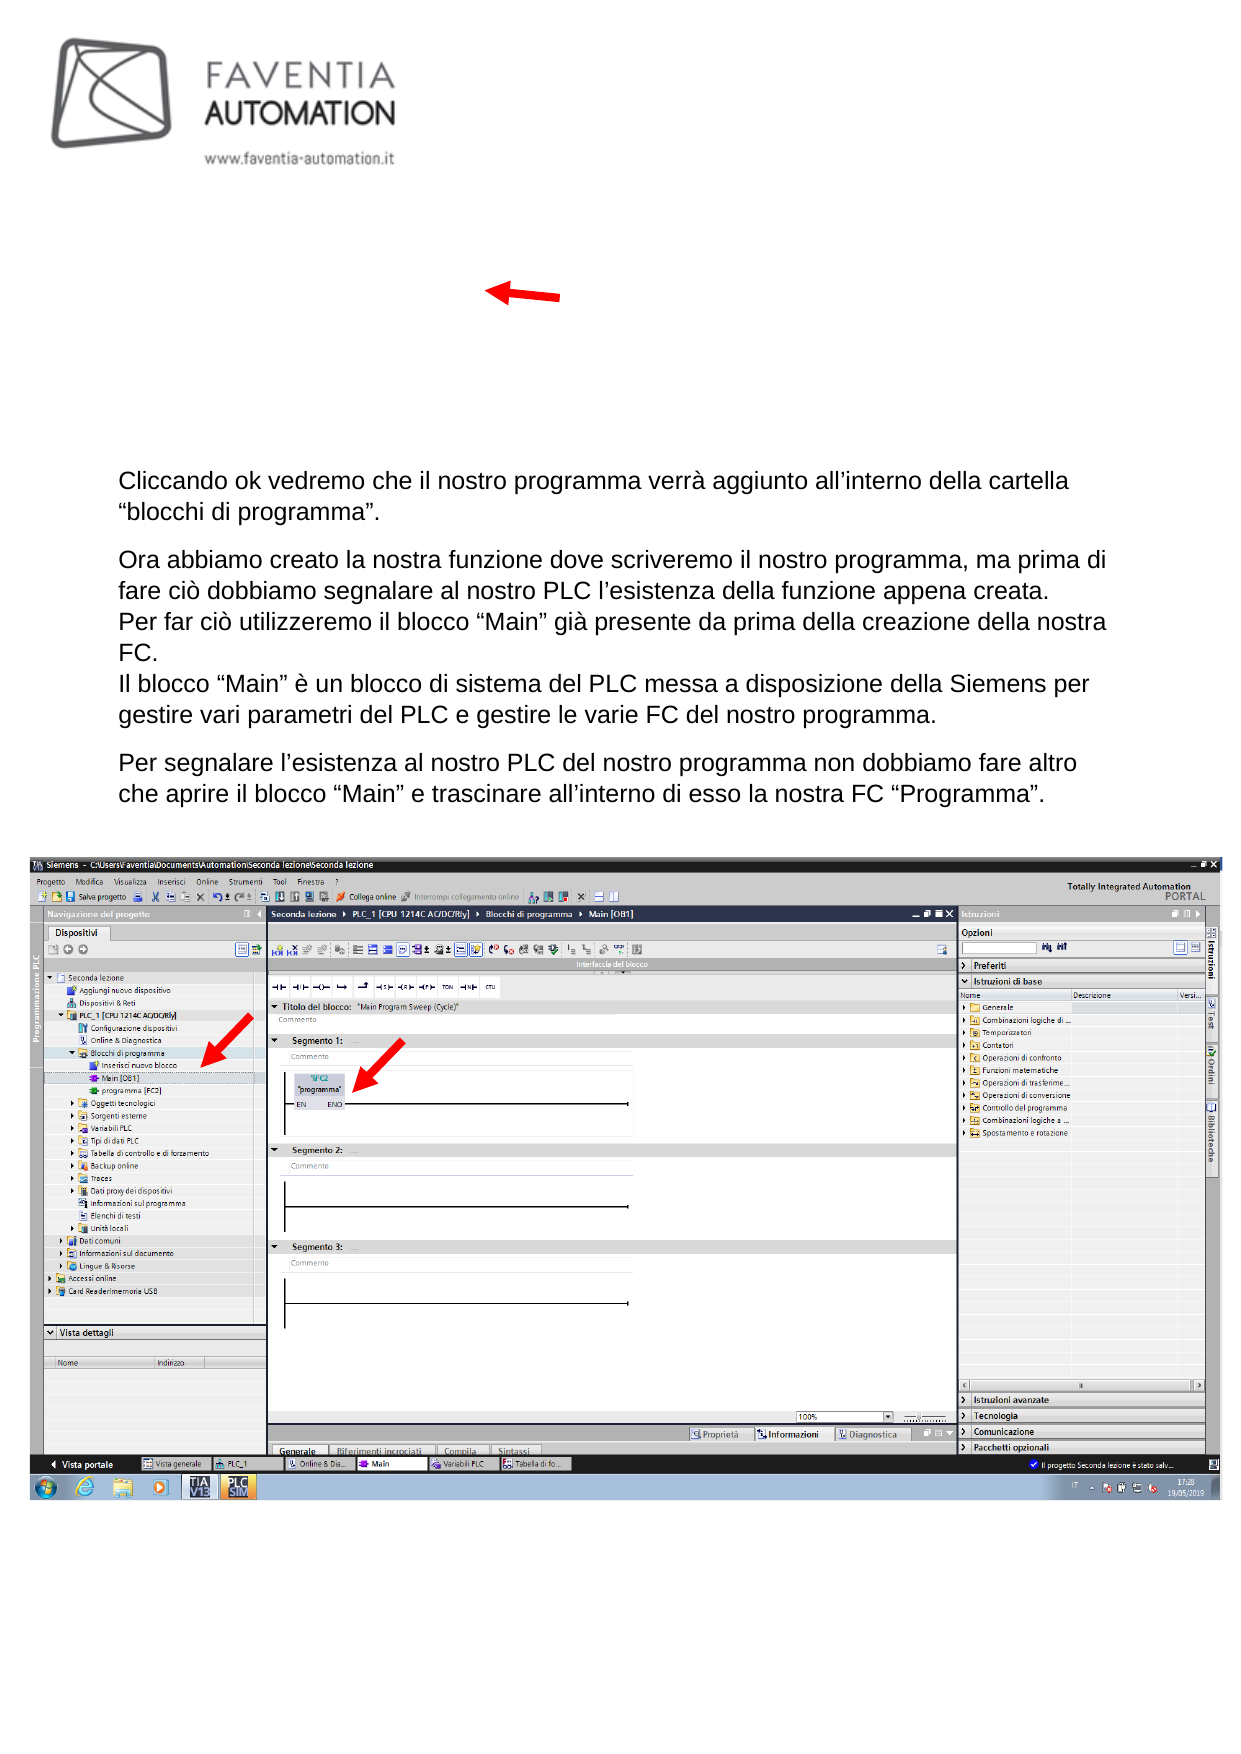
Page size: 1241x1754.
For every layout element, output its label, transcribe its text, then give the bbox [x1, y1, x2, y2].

text Per far ciò utilizzeremo il blocco “Main” già presente da prima della creazione della nostra FC. [118, 607, 1122, 667]
picture [29, 23, 438, 184]
text Ora abbiamo creato la nostra funzione dove scriveremo il nostro programma, ma prima di fare ciò dobbiamo segnalare al nostro PLC l’esistenza della funzione appena creata. [118, 545, 1122, 605]
text Cliccando ok vedremo che il nostro programma verrà aggiunto all’interno della cartella “blocchi di programma”. [118, 466, 1122, 526]
text Per segnalare l’esistenza al nostro PLC del nostro programma non dobbiamo fare altro che aprire il blocco “Main” e trascinare all’interno di esso la nostra FC “Programma”. [118, 748, 1122, 808]
text Il blocco “Main” è un blocco di sistema del PLC messa a disposizione della Siemens per gestire vari parametri del PLC e gestire le varie FC del nostro programma. [118, 669, 1122, 729]
picture [29, 857, 1223, 1501]
